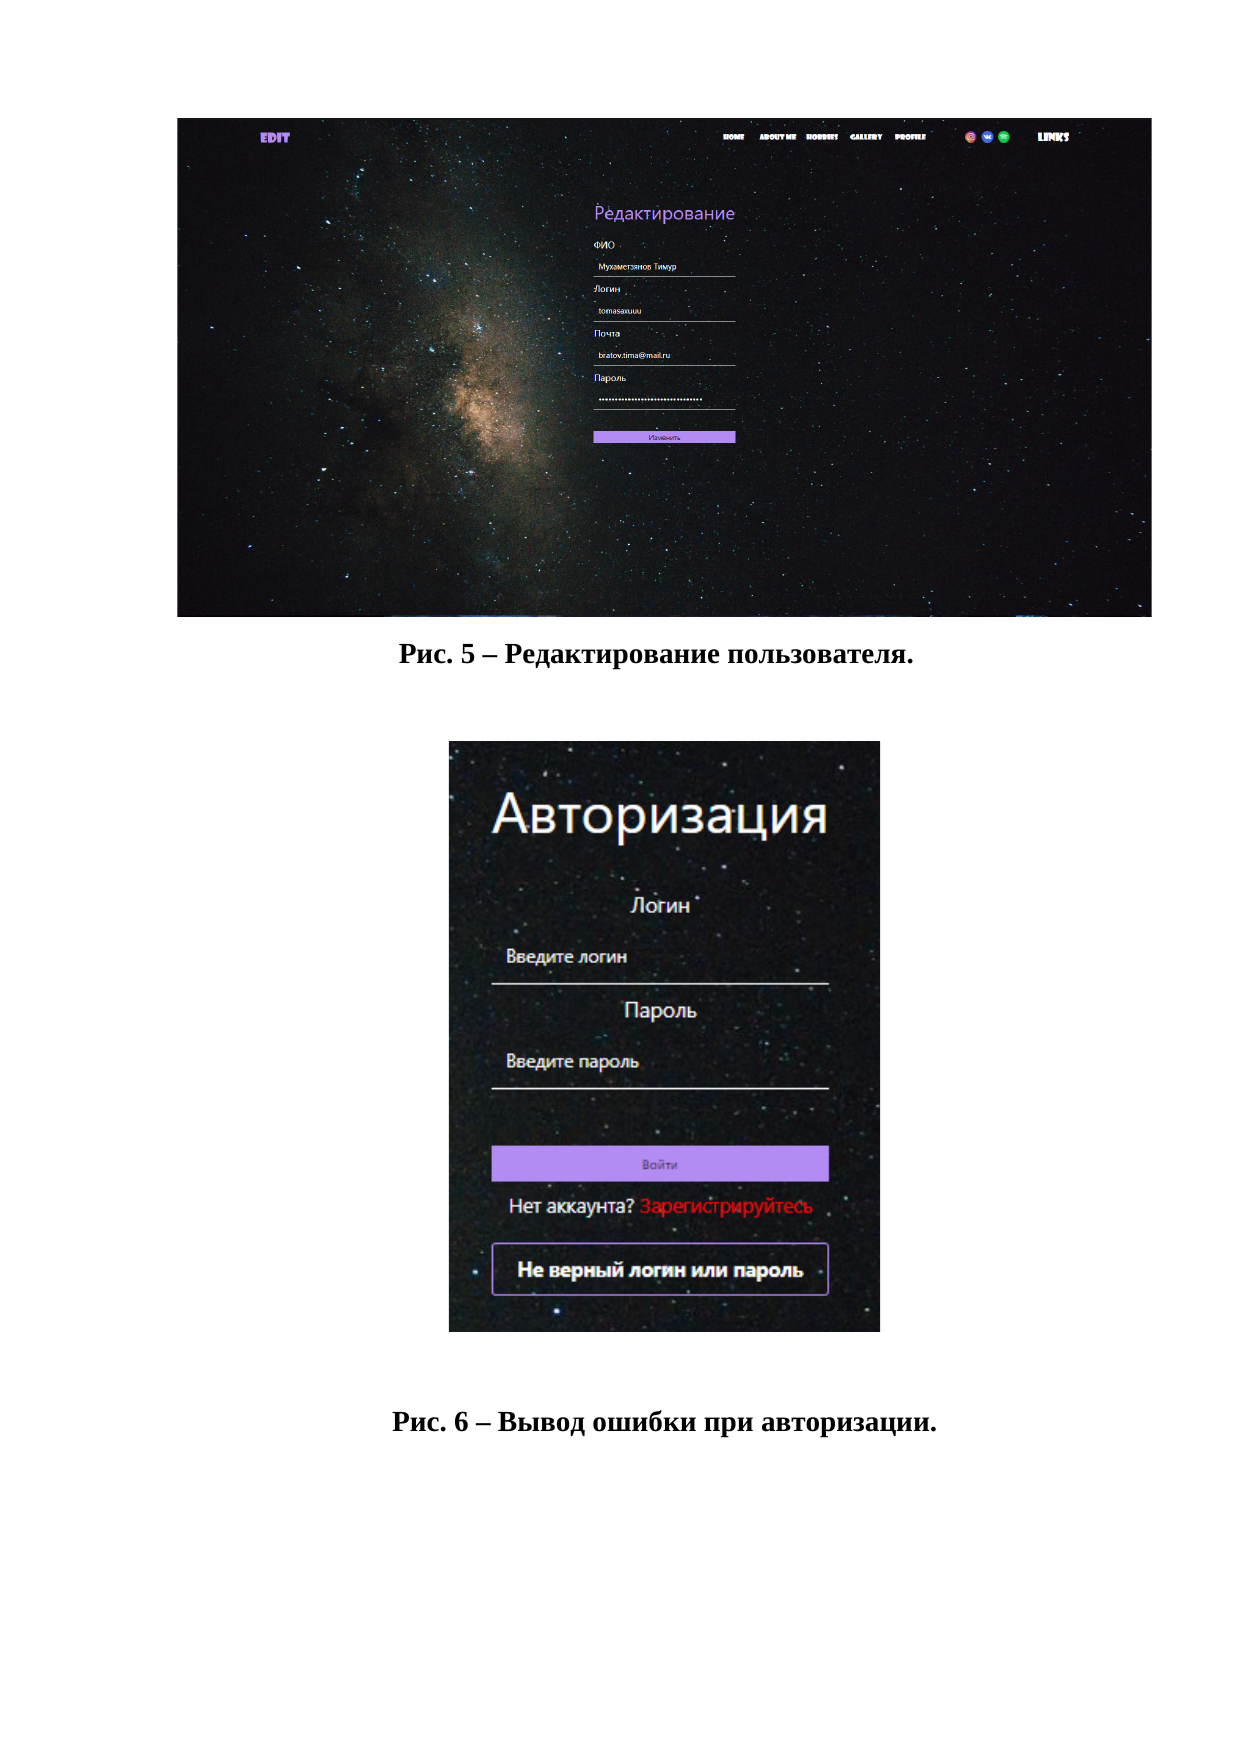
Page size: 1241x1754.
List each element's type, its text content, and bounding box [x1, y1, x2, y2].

picture [448, 741, 880, 1332]
text Рис. 6 – Вывод ошибки при авторизации. [177, 1404, 1152, 1437]
picture [177, 118, 1152, 617]
text Рис. 5 – Редактирование пользователя. [325, 636, 1152, 669]
